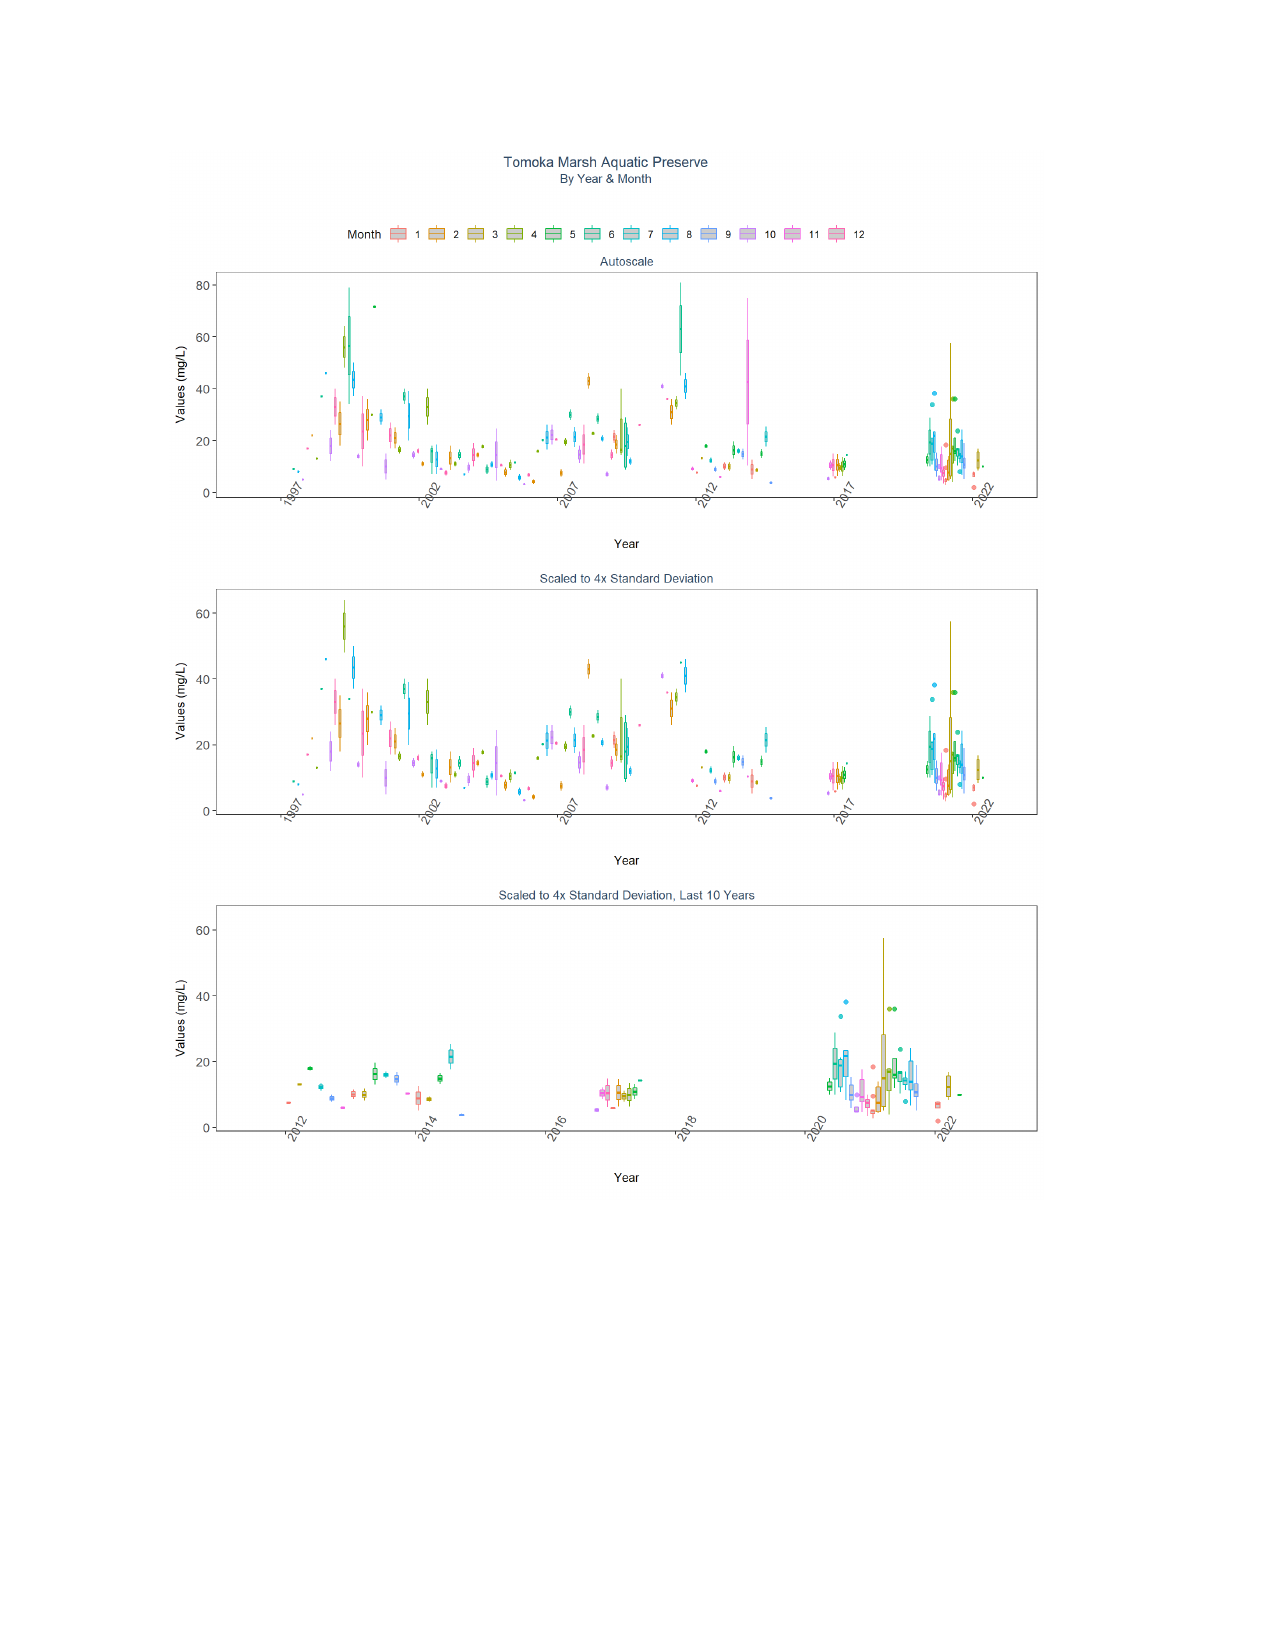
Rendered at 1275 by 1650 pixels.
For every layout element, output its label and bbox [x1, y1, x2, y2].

picture [168, 150, 1044, 1200]
